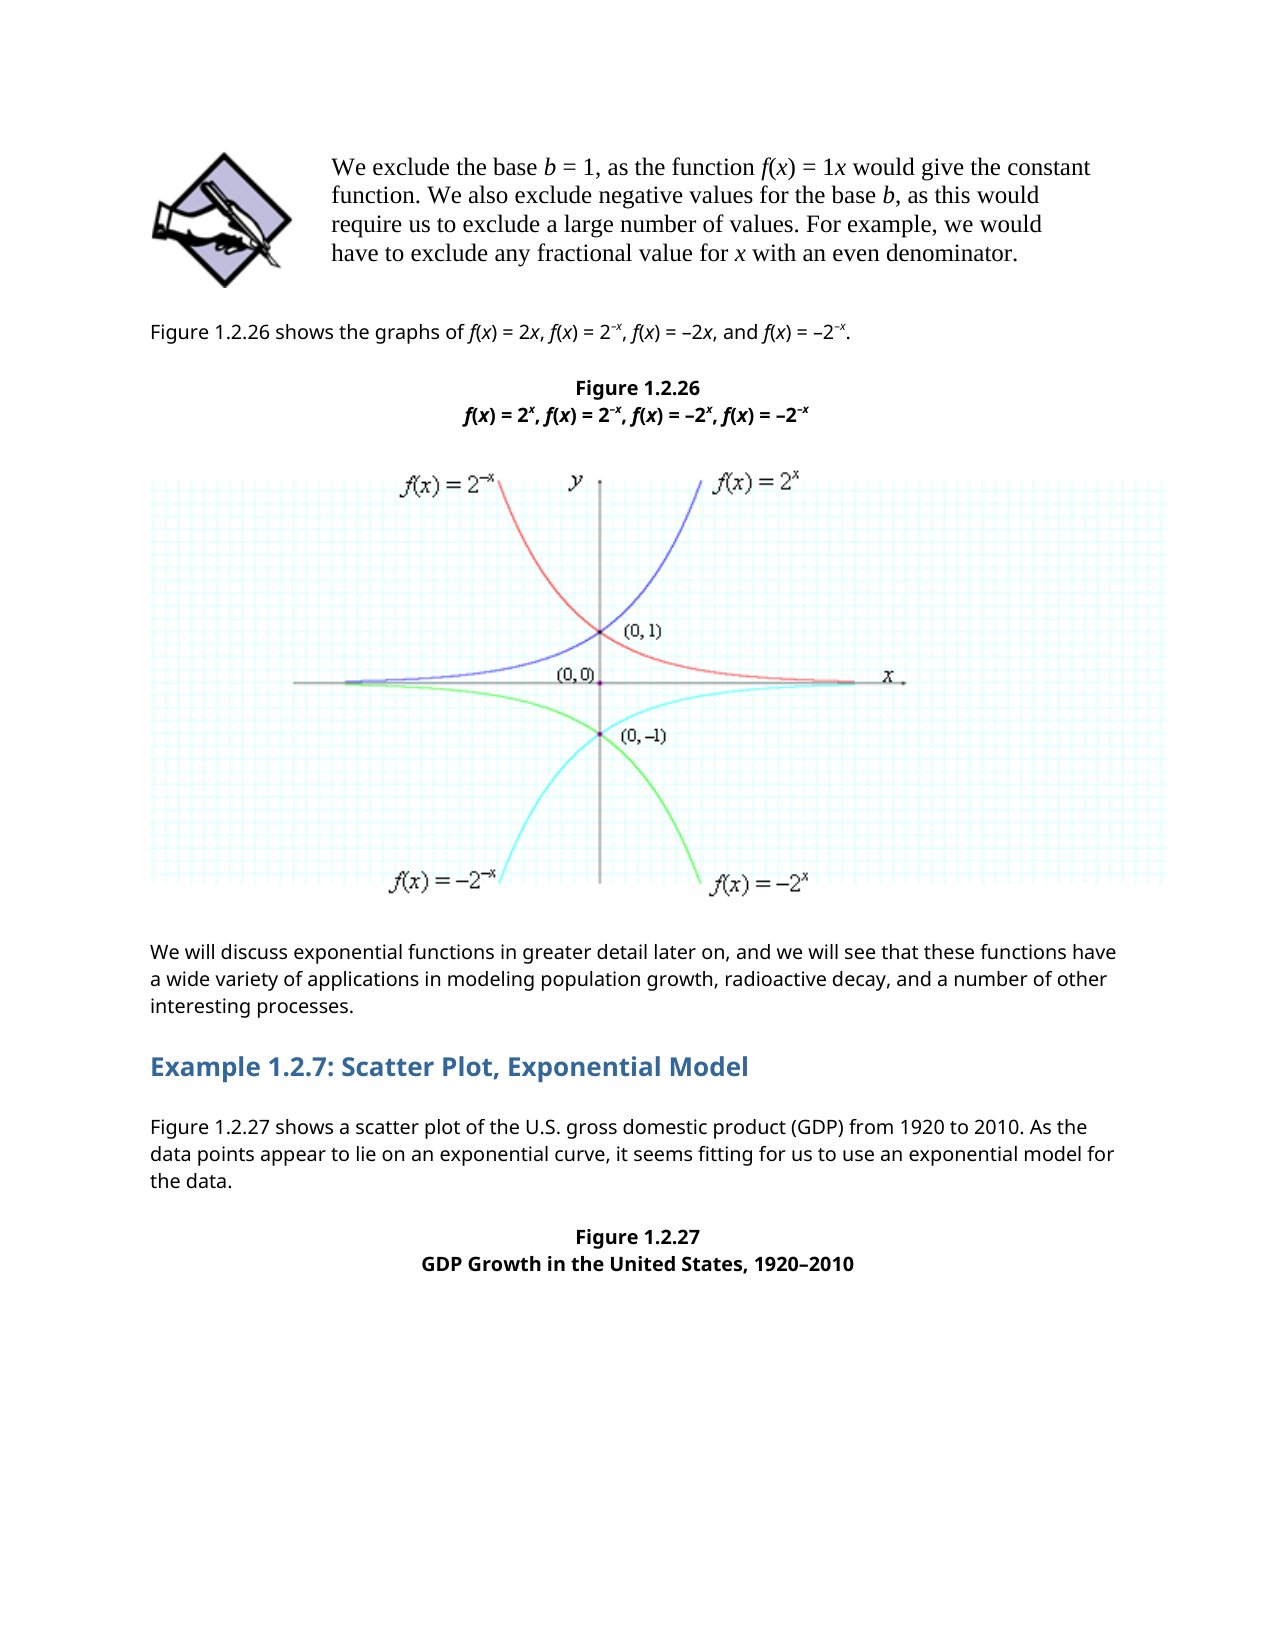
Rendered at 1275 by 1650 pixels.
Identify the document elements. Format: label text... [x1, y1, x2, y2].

table_header We exclude the base b = 1, as the function f(x) = 1x would give the constant function. We also exclude negative values for the base b, as this would require us to exclude a large number of values. For example, we would have to exclude any fractional value for x with an even denominator. [298, 150, 1125, 289]
table_header [150, 150, 298, 289]
text Figure 1.2.27 GDP Growth in the United States, 1920–2010 [150, 1223, 1125, 1277]
picture [150, 457, 1169, 909]
text Figure 1.2.26 shows the graphs of f(x) = 2x, f(x) = 2–x, f(x) = –2x, and f(x) = –2–x. [150, 318, 1125, 345]
text Example 1.2.7: Scatter Plot, Exponential Model [150, 1048, 1125, 1084]
text Figure 1.2.26 f(x) = 2x, f(x) = 2–x, f(x) = –2x, f(x) = –2–x [150, 374, 1125, 428]
picture [151, 151, 293, 288]
text Figure 1.2.27 shows a scatter plot of the U.S. gross domestic product (GDP) from 1920 to 2010. As the data points appear to lie on an exponential curve, it seems fitting for us to use an exponential model for the data. [150, 1113, 1125, 1194]
text We will discuss exponential functions in greater detail later on, and we will see that these functions have a wide variety of applications in modeling population growth, radioactive decay, and a number of other interesting processes. [150, 938, 1125, 1019]
